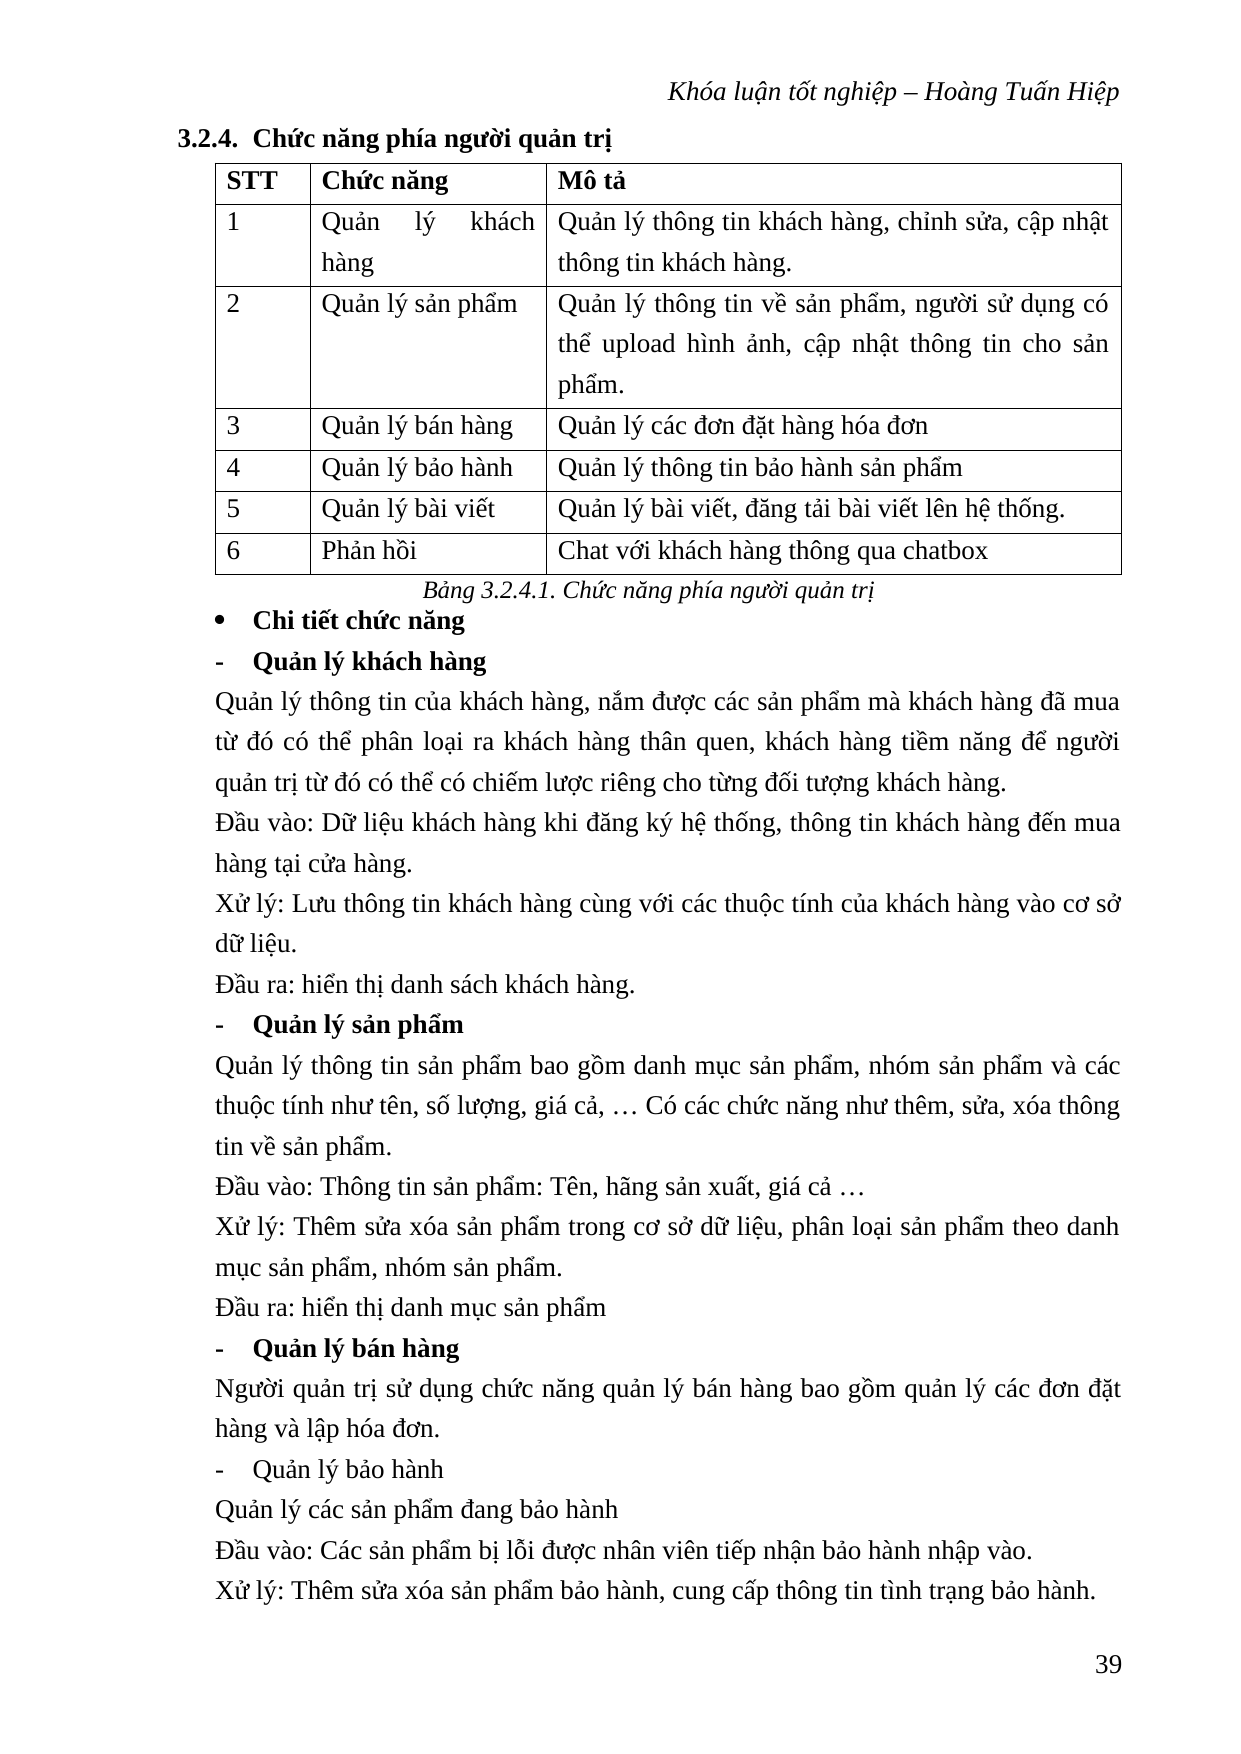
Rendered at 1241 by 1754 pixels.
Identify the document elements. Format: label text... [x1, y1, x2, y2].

text Quản lý thông tin của khách hàng, nắm được các sản phẩm mà khách hàng đã mua từ đó có thể phân loại ra khách hàng thân quen, khách hàng tiềm năng để người quản trị từ đó có thể có chiếm lược riêng cho từng đối tượng khách hàng. [215, 685, 1122, 797]
text Đầu vào: Thông tin sản phẩm: Tên, hãng sản xuất, giá cả … [215, 1170, 1122, 1201]
table_cell Quản lý thông tin về sản phẩm, người sử dụng có thể upload hình ảnh, cập nhật thông tin cho sản phẩm. [547, 287, 1121, 408]
table_cell Quản lý bài viết, đăng tải bài viết lên hệ thống. [547, 492, 1121, 533]
table_cell 5 [216, 492, 310, 533]
text Quản lý thông tin sản phẩm bao gồm danh mục sản phẩm, nhóm sản phẩm và các thuộc tính như tên, số lượng, giá cả, … Có các chức năng như thêm, sửa, xóa thông tin về sản phẩm. [215, 1049, 1122, 1161]
table_cell Quản lý sản phẩm [311, 287, 546, 408]
table_header STT [216, 164, 310, 204]
text Xử lý: Lưu thông tin khách hàng cùng với các thuộc tính của khách hàng vào cơ sở dữ liệu. [215, 887, 1122, 959]
table_cell Quản lý thông tin bảo hành sản phẩm [547, 451, 1121, 491]
table_header Chức năng [311, 164, 546, 204]
text Quản lý các sản phẩm đang bảo hành [215, 1493, 1122, 1524]
text Đầu ra: hiển thị danh mục sản phẩm [215, 1291, 1122, 1322]
list Chi tiết chức năng [215, 604, 1122, 635]
table_cell Quản lý bán hàng [311, 409, 546, 450]
table_cell 3 [216, 409, 310, 450]
table_cell 4 [216, 451, 310, 491]
list Quản lý khách hàng [215, 644, 1122, 676]
text Đầu ra: hiển thị danh sách khách hàng. [215, 968, 1122, 999]
text Đầu vào: Dữ liệu khách hàng khi đăng ký hệ thống, thông tin khách hàng đến mua hàng tại cửa hàng. [215, 806, 1122, 878]
text Bảng 3.2.4.1. Chức năng phía người quản trị [177, 575, 1122, 604]
text Xử lý: Thêm sửa xóa sản phẩm trong cơ sở dữ liệu, phân loại sản phẩm theo danh mục sản phẩm, nhóm sản phẩm. [215, 1210, 1122, 1282]
table_cell Quản lý thông tin khách hàng, chỉnh sửa, cập nhật thông tin khách hàng. [547, 205, 1121, 286]
table_cell 6 [216, 534, 310, 574]
table_cell Chat với khách hàng thông qua chatbox [547, 534, 1121, 574]
text Người quản trị sử dụng chức năng quản lý bán hàng bao gồm quản lý các đơn đặt hàng và lập hóa đơn. [215, 1372, 1122, 1444]
table_cell Quản lý bảo hành [311, 451, 546, 491]
list Quản lý sản phẩm [215, 1008, 1122, 1039]
text Đầu vào: Các sản phẩm bị lỗi được nhân viên tiếp nhận bảo hành nhập vào. [215, 1534, 1122, 1565]
table_cell Quản lý bài viết [311, 492, 546, 533]
table_cell 2 [216, 287, 310, 408]
text Xử lý: Thêm sửa xóa sản phẩm bảo hành, cung cấp thông tin tình trạng bảo hành. [215, 1574, 1122, 1605]
list Quản lý bảo hành [215, 1453, 1122, 1484]
table_cell Phản hồi [311, 534, 546, 574]
table_cell Quản lý khách hàng [311, 205, 546, 286]
list Quản lý bán hàng [215, 1332, 1122, 1363]
table_cell 1 [216, 205, 310, 286]
table_cell Quản lý các đơn đặt hàng hóa đơn [547, 409, 1121, 450]
subtitle Chức năng phía người quản trị [177, 122, 1122, 153]
table_header Mô tả [547, 164, 1121, 204]
